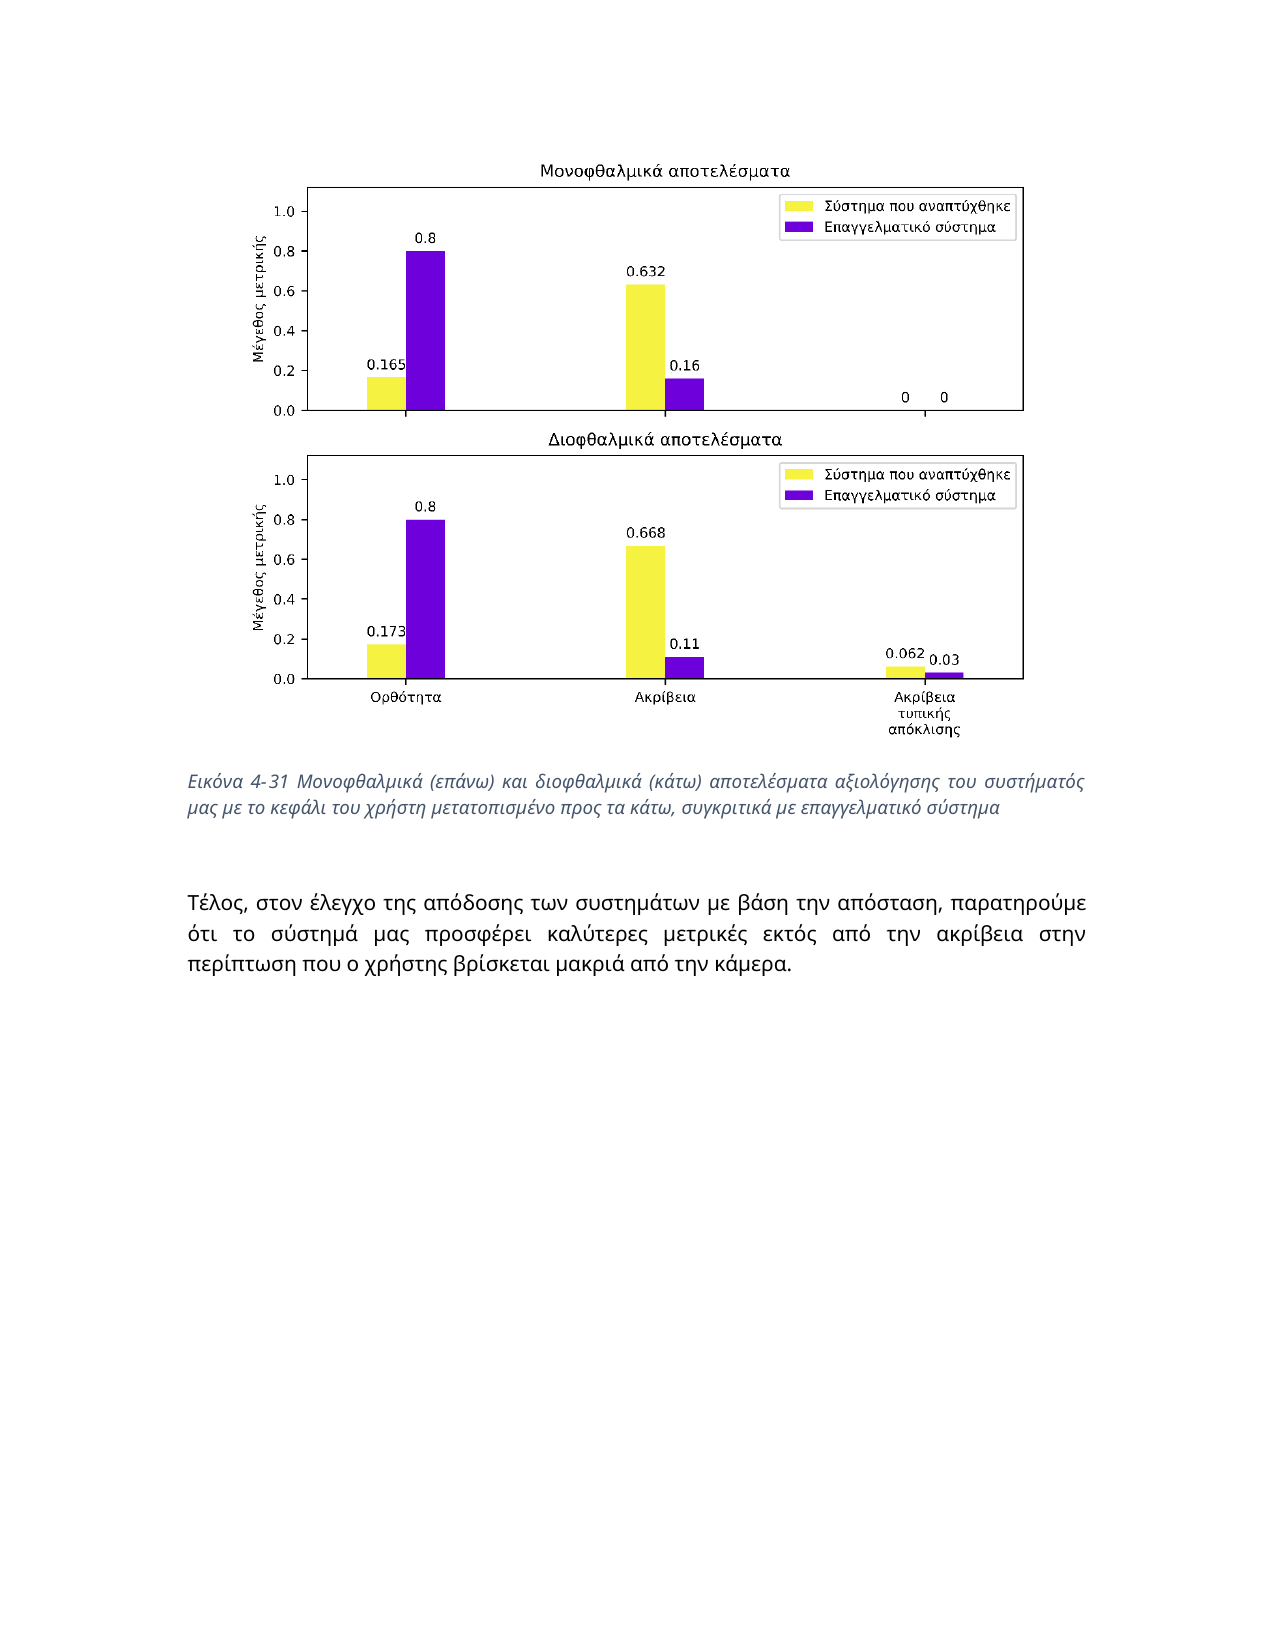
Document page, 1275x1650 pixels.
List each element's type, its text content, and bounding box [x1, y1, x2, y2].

text Τέλος, στον έλεγχο της απόδοσης των συστημάτων με βάση την απόσταση, παρατηρούμε ότι το σύστημά μας προσφέρει καλύτερες μετρικές εκτός από την ακρίβεια στην περίπτωση που ο χρήστης βρίσκεται μακριά από την κάμερα. [187, 888, 1087, 978]
picture [237, 150, 1038, 750]
